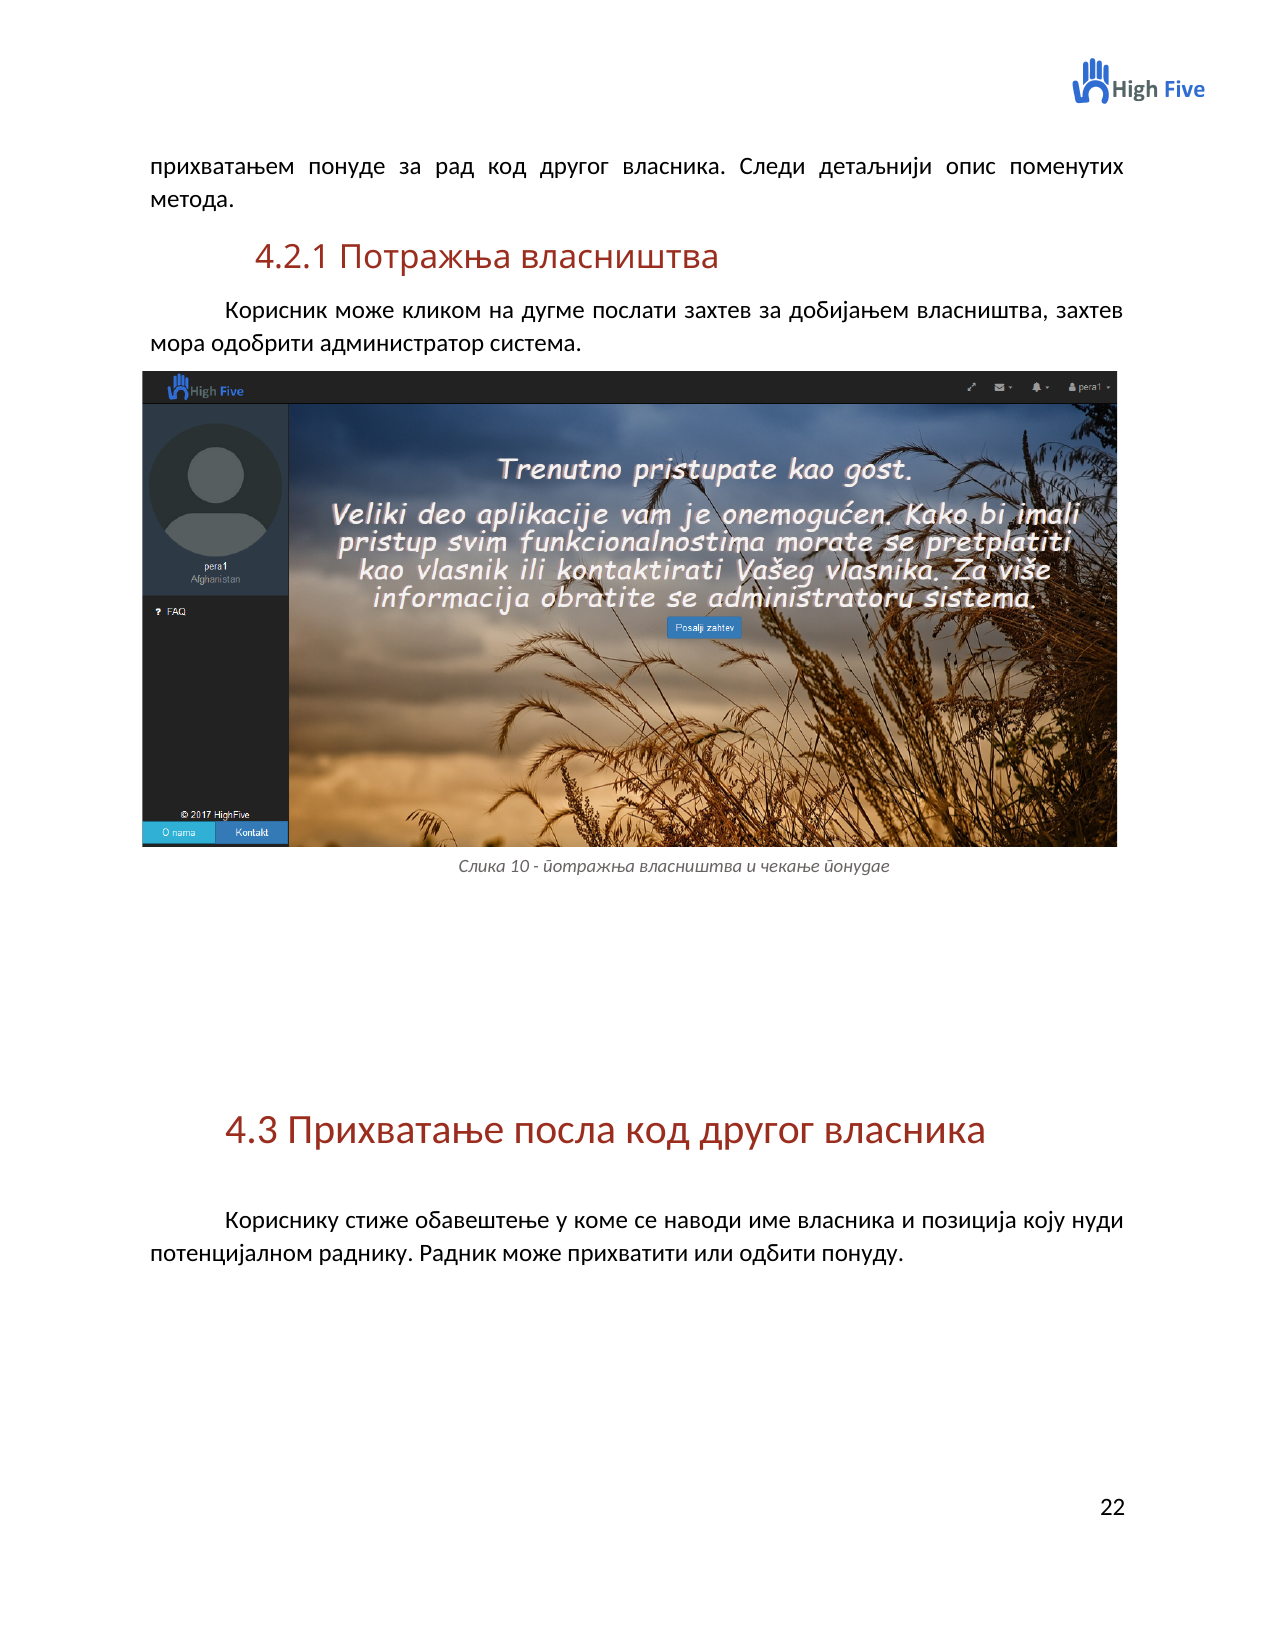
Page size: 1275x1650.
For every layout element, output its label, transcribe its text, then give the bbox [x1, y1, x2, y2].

text Корисник може кликом на дугме послати захтев за добијањем власништва, захтев мора одобрити администратор система. [150, 294, 1125, 357]
text Кориснику стиже обавештење у коме се наводи име власника и позиција коју нуди потенцијалном раднику. Радник може прихватити или одбити понуду. [150, 1204, 1125, 1268]
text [150, 150, 1125, 213]
subtitle 4.2.1 Потражња власништва [150, 232, 1125, 278]
picture [1069, 53, 1223, 110]
picture [142, 371, 1118, 847]
subtitle 4.3 Прихватање посла код другог власника [150, 1103, 1125, 1154]
